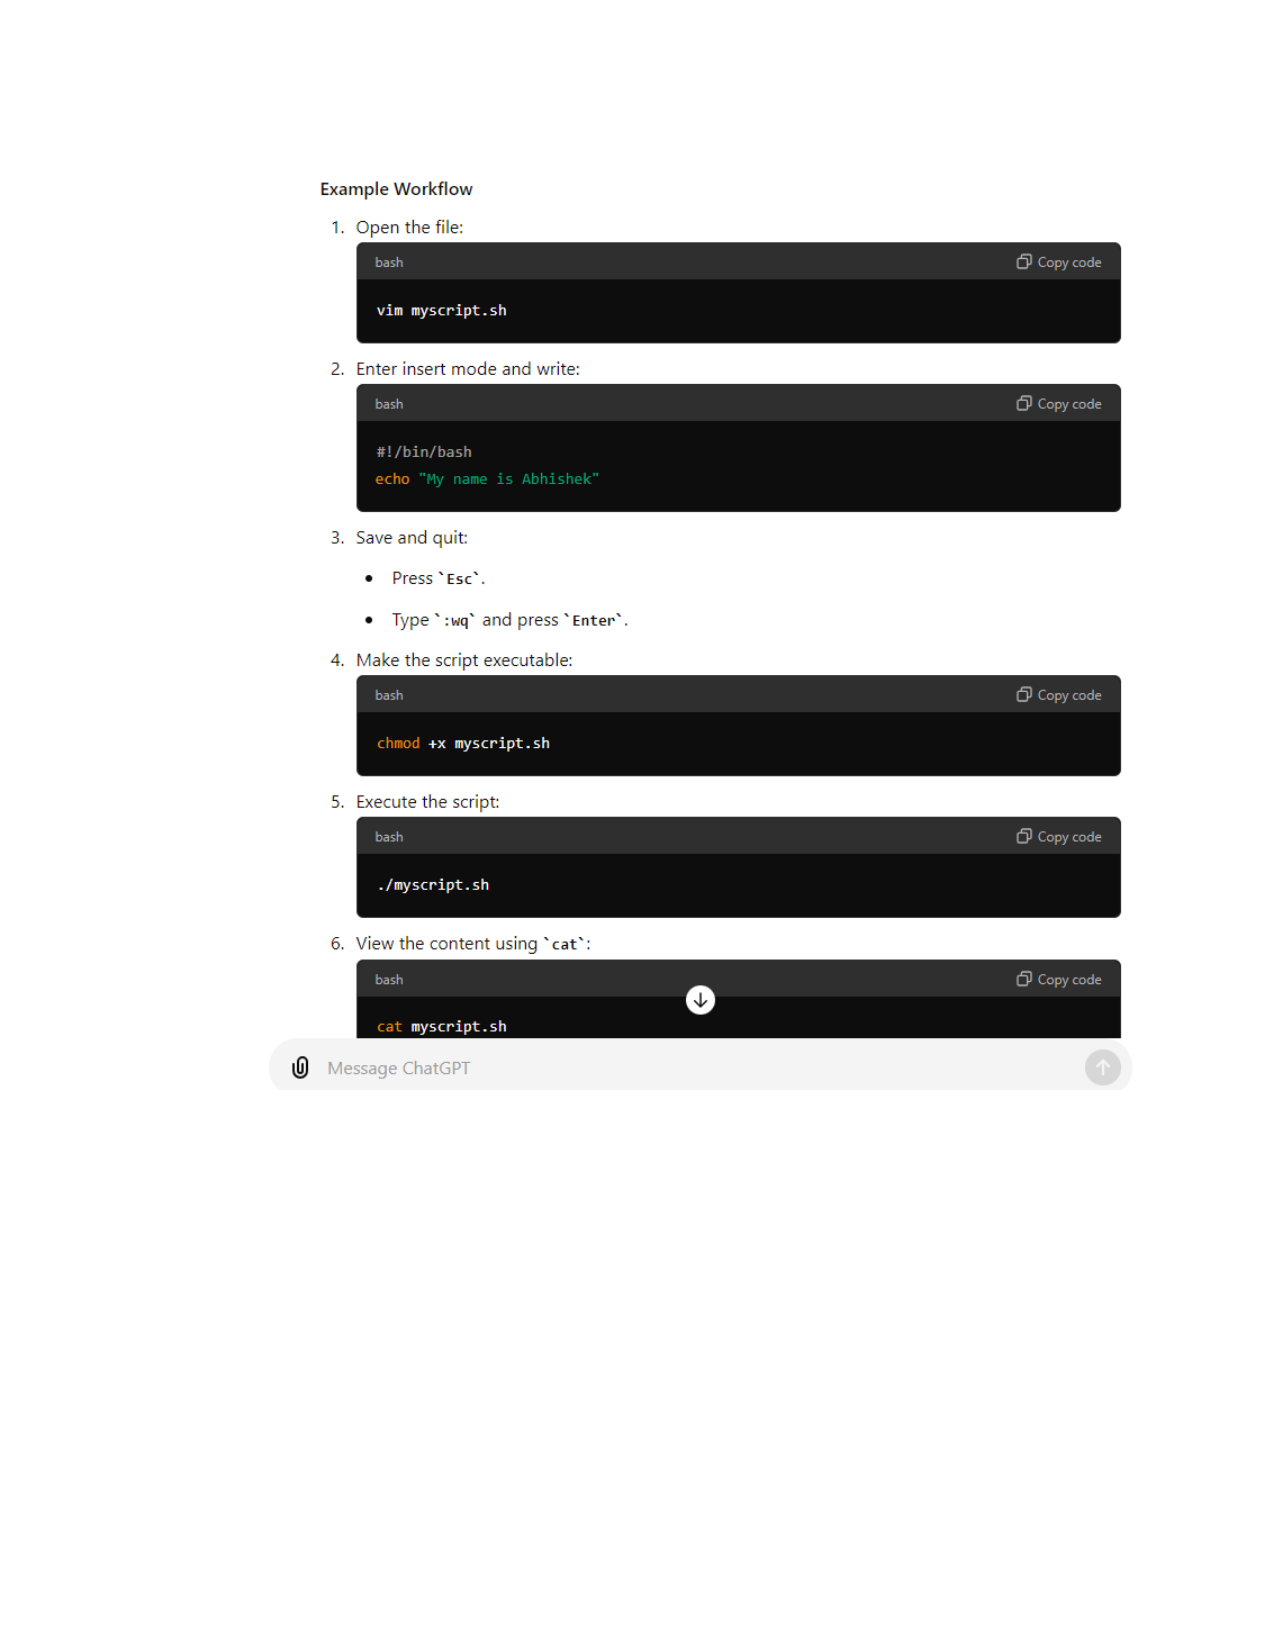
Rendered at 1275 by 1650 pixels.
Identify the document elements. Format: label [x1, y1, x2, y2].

picture [225, 150, 1200, 1090]
